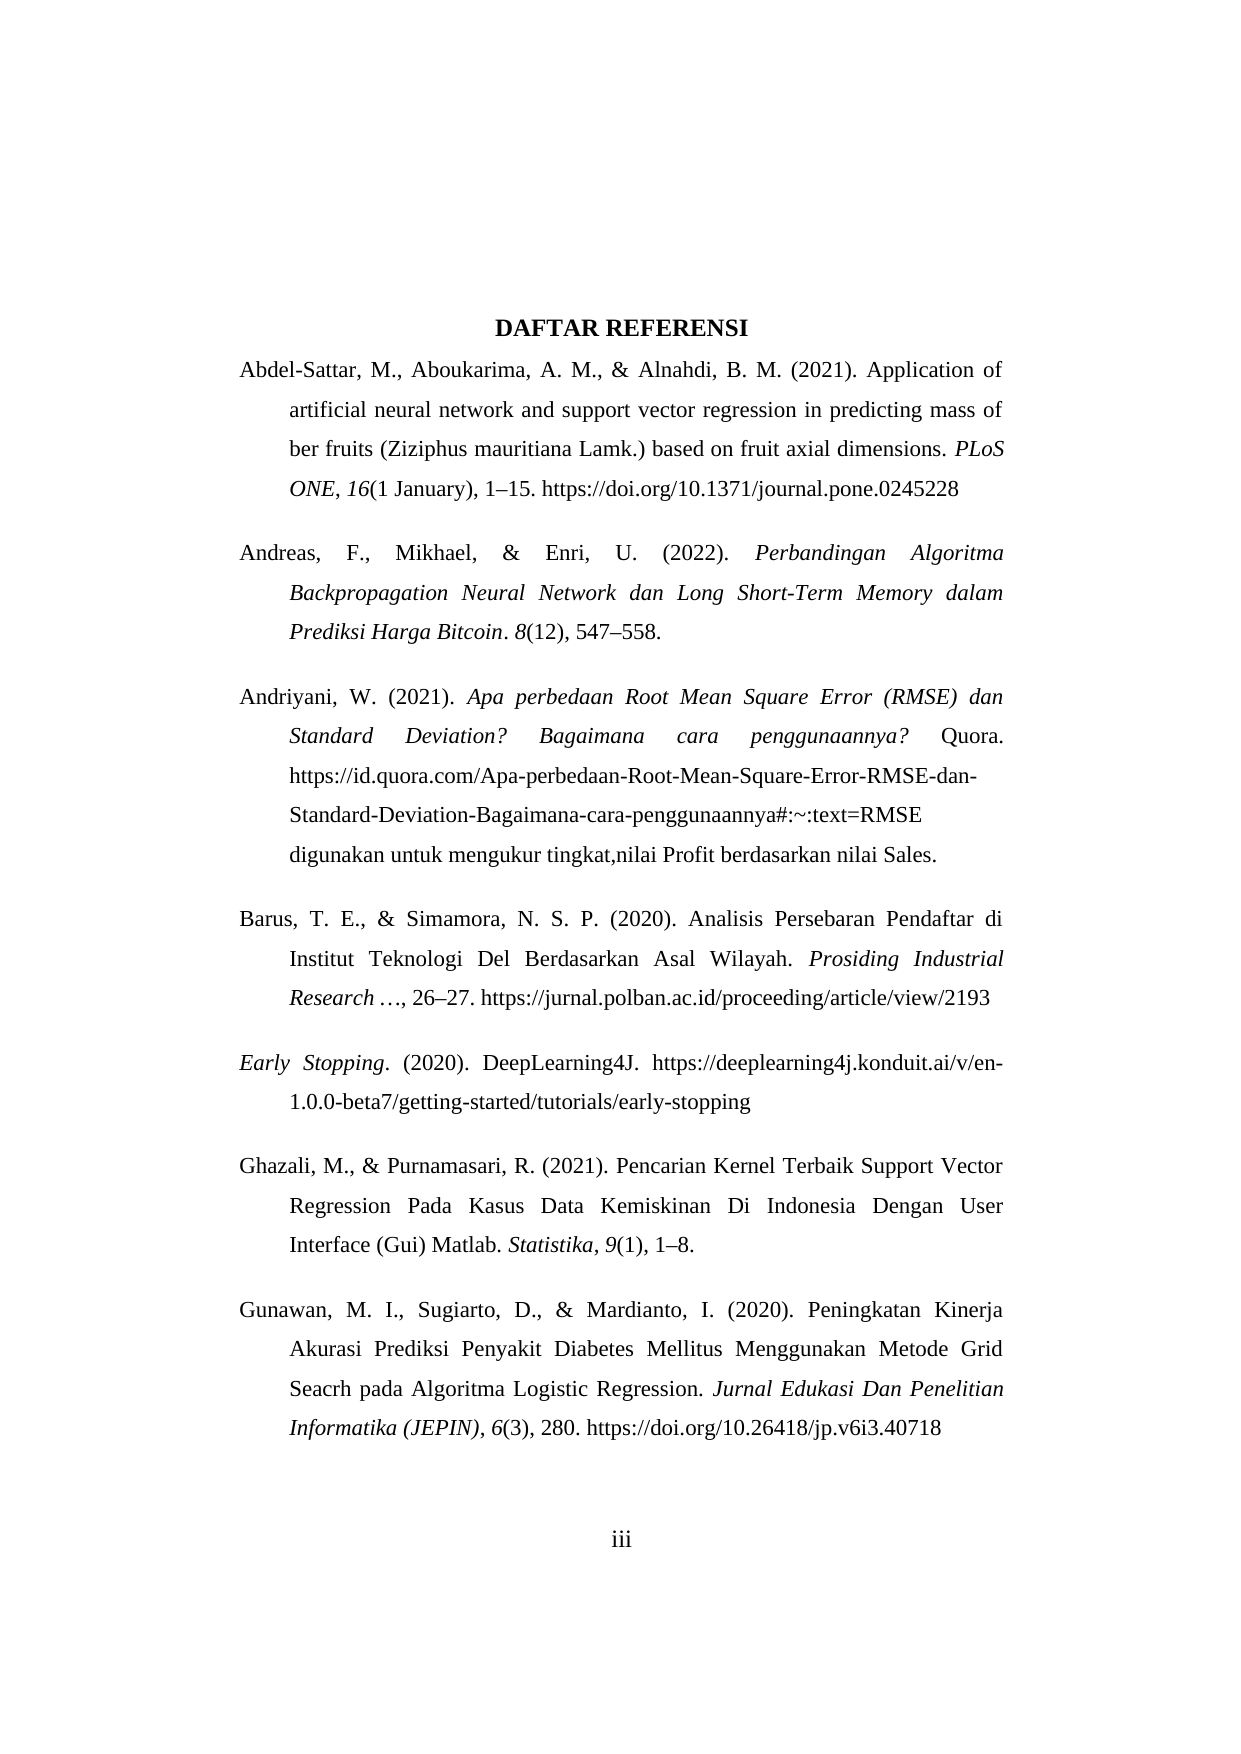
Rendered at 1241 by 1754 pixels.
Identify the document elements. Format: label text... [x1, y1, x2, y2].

text Abdel-Sattar, M., Aboukarima, A. M., & Alnahdi, B. M. (2021). Application of artificial neural network and support vector regression in predicting mass of ber fruits (Ziziphus mauritiana Lamk.) based on fruit axial dimensions. PLoS ONE, 16(1 January), 1–15. https://doi.org/10.1371/journal.pone.0245228 [239, 356, 1004, 501]
text Gunawan, M. I., Sugiarto, D., & Mardianto, I. (2020). Peningkatan Kinerja Akurasi Prediksi Penyakit Diabetes Mellitus Menggunakan Metode Grid Seacrh pada Algoritma Logistic Regression. Jurnal Edukasi Dan Penelitian Informatika (JEPIN), 6(3), 280. https://doi.org/10.26418/jp.v6i3.40718 [239, 1296, 1004, 1441]
text Andriyani, W. (2021). Apa perbedaan Root Mean Square Error (RMSE) dan Standard Deviation? Bagaimana cara penggunaannya? Quora. https://id.quora.com/Apa-perbedaan-Root-Mean-Square-Error-RMSE-dan-Standard-Deviation-Bagaimana-cara-penggunaannya#:~:text=RMSE digunakan untuk mengukur tingkat,nilai Profit berdasarkan nilai Sales. [239, 683, 1004, 867]
text Andreas, F., Mikhael, & Enri, U. (2022). Perbandingan Algoritma Backpropagation Neural Network dan Long Short-Term Memory dalam Prediksi Harga Bitcoin. 8(12), 547–558. [239, 539, 1004, 645]
text Early Stopping. (2020). DeepLearning4J. https://deeplearning4j.konduit.ai/v/en-1.0.0-beta7/getting-started/tutorials/early-stopping [239, 1049, 1004, 1114]
subtitle DAFTAR REFERENSI [239, 313, 1004, 342]
text Ghazali, M., & Purnamasari, R. (2021). Pencarian Kernel Terbaik Support Vector Regression Pada Kasus Data Kemiskinan Di Indonesia Dengan User Interface (Gui) Matlab. Statistika, 9(1), 1–8. [239, 1153, 1004, 1258]
text Barus, T. E., & Simamora, N. S. P. (2020). Analisis Persebaran Pendaftar di Institut Teknologi Del Berdasarkan Asal Wilayah. Prosiding Industrial Research …, 26–27. https://jurnal.polban.ac.id/proceeding/article/view/2193 [239, 905, 1004, 1011]
